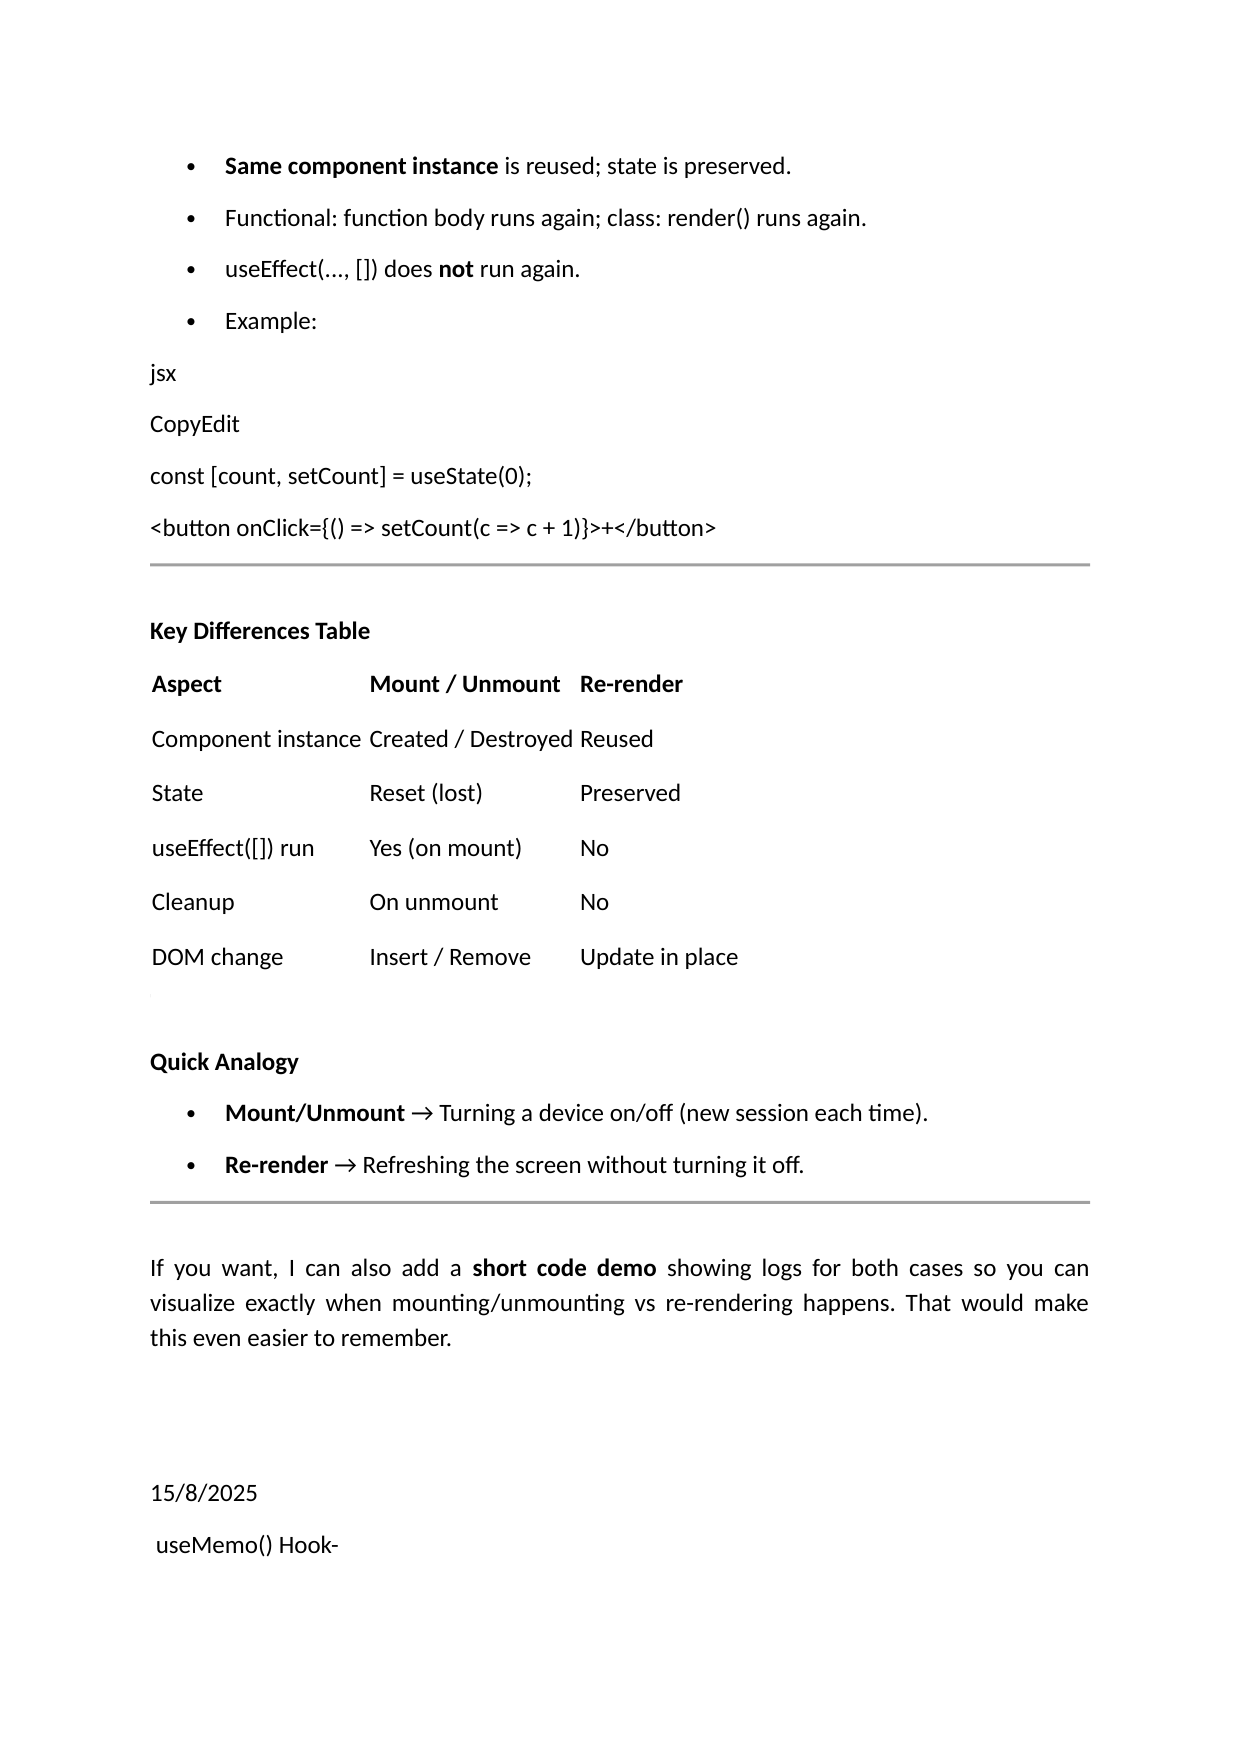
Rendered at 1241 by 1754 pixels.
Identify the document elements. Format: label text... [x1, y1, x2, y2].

table_header Aspect [150, 667, 368, 721]
table_cell Reused [578, 721, 745, 776]
text 15/8/2025 [150, 1477, 1090, 1508]
table_cell Cleanup [150, 885, 368, 939]
table_cell Preserved [578, 776, 745, 830]
table_cell Insert / Remove [368, 940, 578, 994]
table_header Re-render [578, 667, 745, 721]
table_cell Reset (lost) [368, 776, 578, 830]
text jsx [150, 357, 1090, 387]
text useMemo() Hook- [150, 1529, 1090, 1560]
text CopyEdit [150, 408, 1090, 439]
table_cell DOM change [150, 940, 368, 994]
table_cell No [578, 830, 745, 885]
table_cell On unmount [368, 885, 578, 939]
table_cell Update in place [578, 940, 745, 994]
table_cell Component instance [150, 721, 368, 776]
table_cell useEffect([]) run [150, 830, 368, 885]
table_cell State [150, 776, 368, 830]
text <button onClick={() => setCount(c => c + 1)}>+</button> [150, 512, 1090, 542]
table_cell No [578, 885, 745, 939]
table_header Mount / Unmount [368, 667, 578, 721]
table_cell Created / Destroyed [368, 721, 578, 776]
text If you want, I can also add a short code demo showing logs for both cases so you can visualize exactly when mounting/unmounting vs re-rendering happens. That would make this even easier to remember. [150, 1252, 1090, 1353]
text Key Differences Table [150, 615, 1090, 646]
table_cell Yes (on mount) [368, 830, 578, 885]
list Functional: function body runs again; class: render() runs again. [187, 202, 1090, 232]
list useEffect(..., []) does not run again. [187, 253, 1090, 284]
list Same component instance is reused; state is preserved. [187, 150, 1090, 181]
list Re-render → Refreshing the screen without turning it off. [187, 1149, 1090, 1180]
list Mount/Unmount → Turning a device on/off (new session each time). [187, 1097, 1090, 1128]
text const [count, setCount] = useState(0); [150, 460, 1090, 491]
text Quick Analogy [150, 1046, 1090, 1076]
list Example: [187, 305, 1090, 336]
